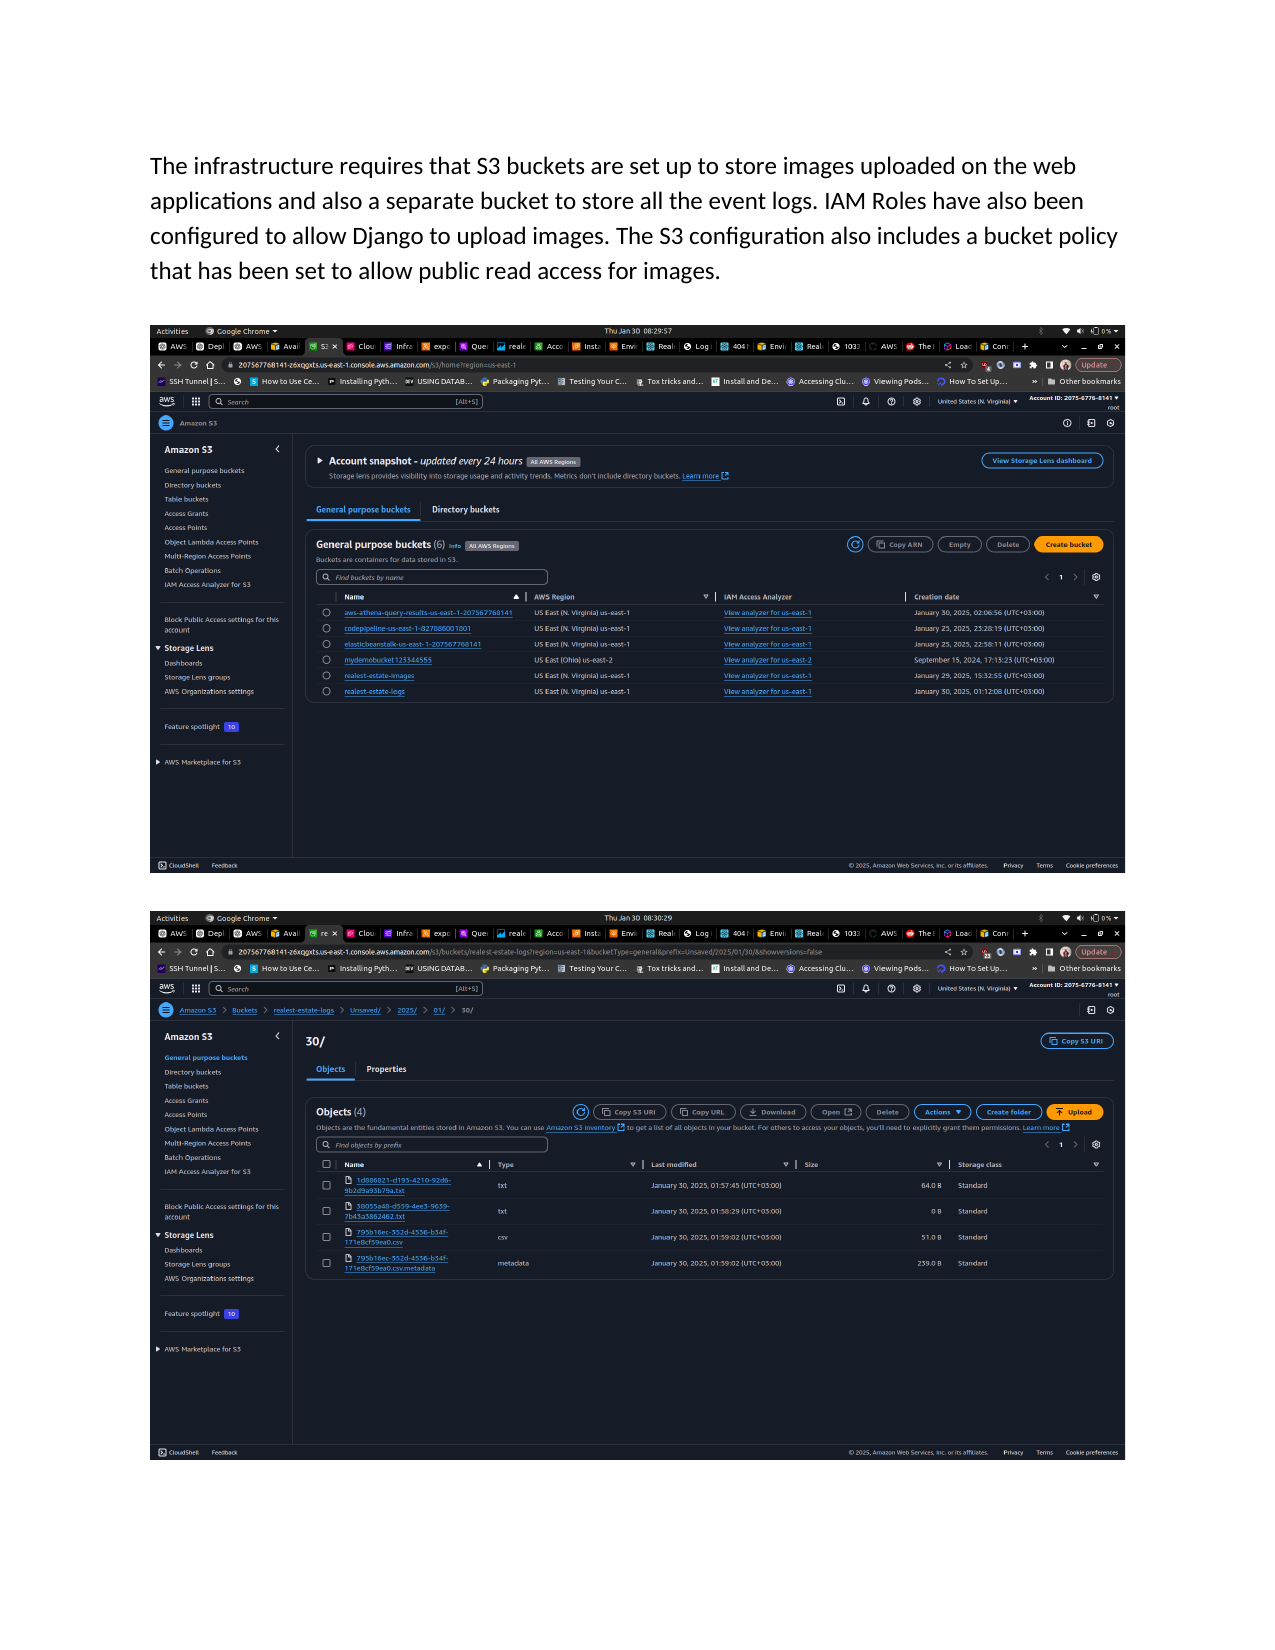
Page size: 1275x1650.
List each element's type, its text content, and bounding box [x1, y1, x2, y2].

text The infrastructure requires that S3 buckets are set up to store images uploaded on the web applications and also a separate bucket to store all the event logs. IAM Roles have also been configured to allow Django to upload images. The S3 configuration also includes a bucket policy that has been set to allow public read access for images. [150, 150, 1125, 286]
picture [150, 911, 1125, 1460]
picture [150, 325, 1125, 873]
